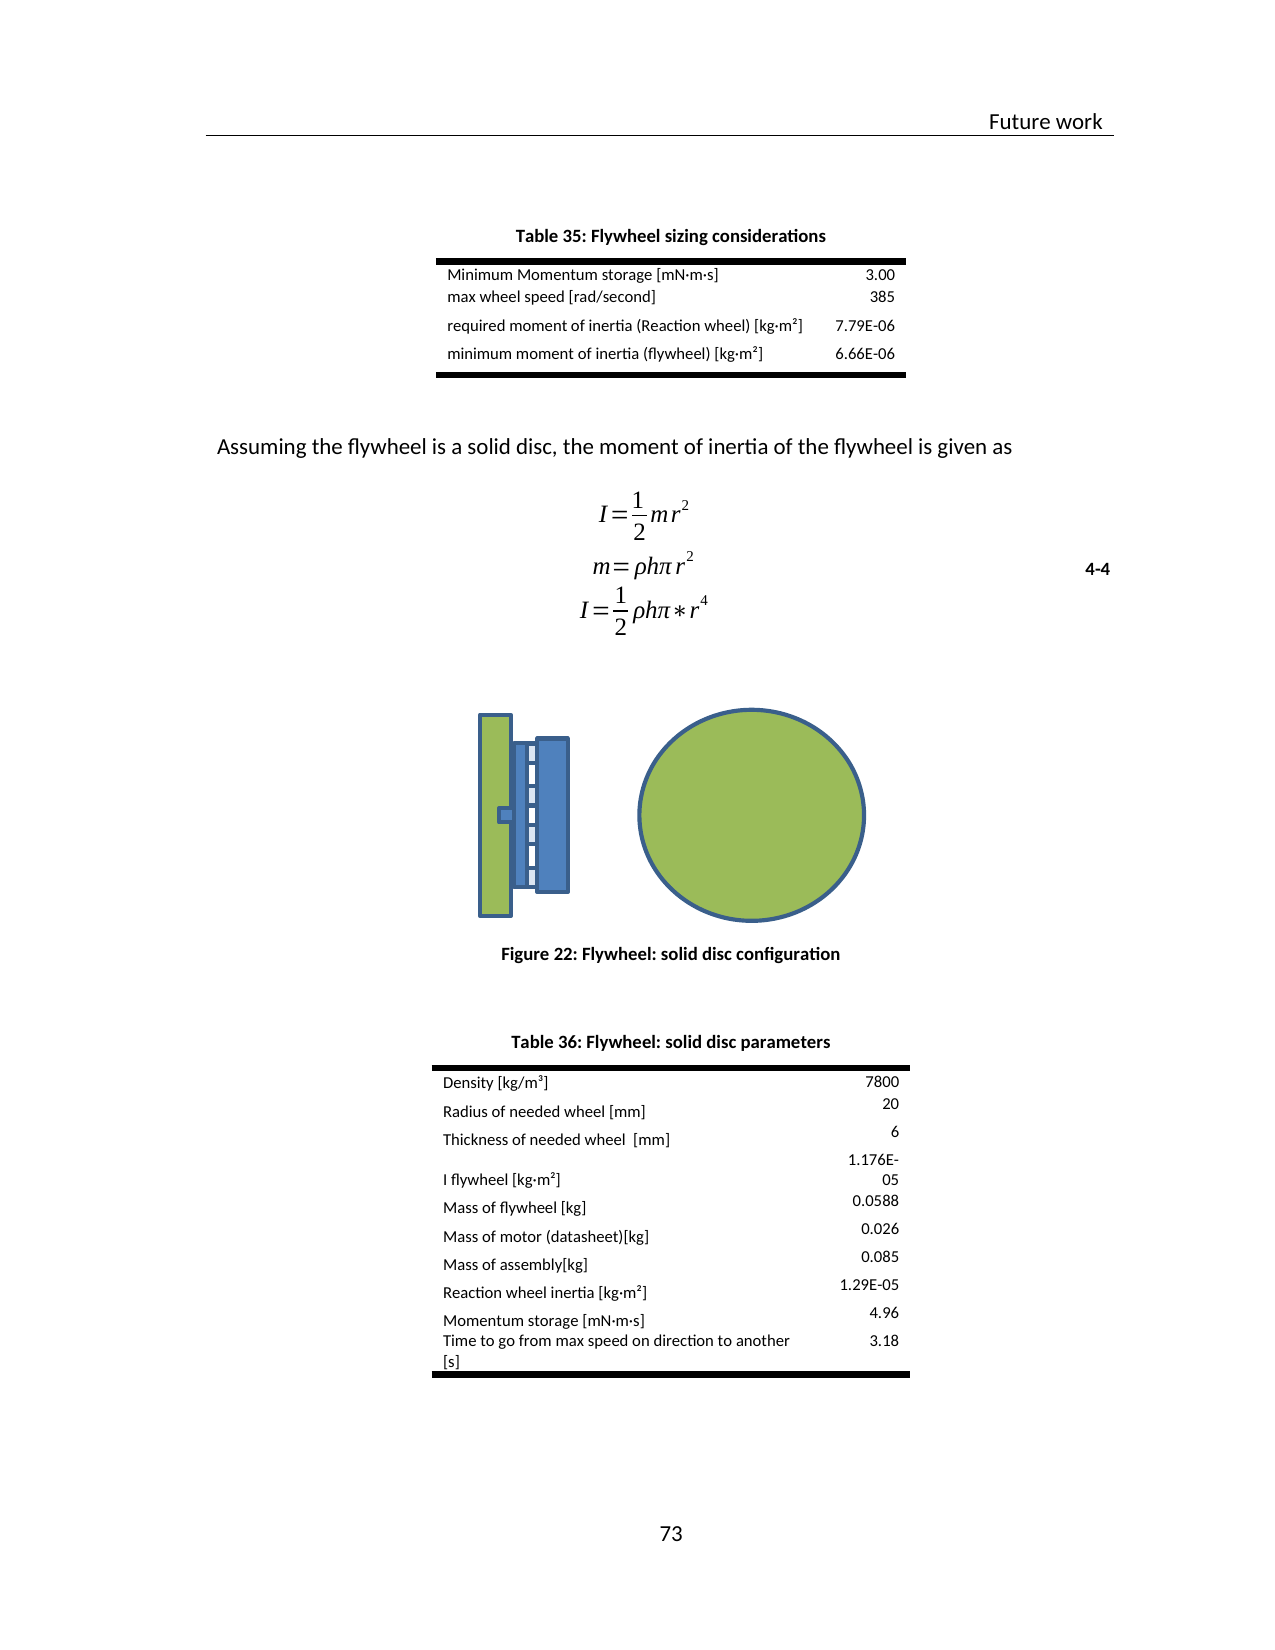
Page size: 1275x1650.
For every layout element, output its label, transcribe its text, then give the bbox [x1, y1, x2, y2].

table_cell Radius of needed wheel [mm] [432, 1093, 820, 1121]
table_cell 0.085 [820, 1246, 910, 1274]
table_cell 6 [820, 1121, 910, 1149]
table_header [217, 487, 1070, 661]
table_cell Thickness of needed wheel [mm] [432, 1121, 820, 1149]
table_cell 0.0588 [820, 1190, 910, 1218]
table_header 7800 [820, 1071, 910, 1093]
table_cell Momentum storage [mN·m·s] [432, 1303, 820, 1331]
table_header 3.00 [822, 265, 906, 287]
table_cell required moment of inertia (Reaction wheel) [kg·m²] [436, 315, 822, 343]
table_cell 20 [820, 1093, 910, 1121]
table_header Density [kg/m³] [432, 1071, 820, 1093]
table_cell Mass of flywheel [kg] [432, 1190, 820, 1218]
table_cell 3.18 [820, 1331, 910, 1371]
table_cell I flywheel [kg·m²] [432, 1149, 820, 1190]
table_cell 1.176E-05 [820, 1149, 910, 1190]
table_cell Reaction wheel inertia [kg·m²] [432, 1274, 820, 1302]
table_cell max wheel speed [rad/second] [436, 287, 822, 315]
table_cell 6.66E-06 [822, 343, 906, 372]
table_cell 385 [822, 287, 906, 315]
table_cell 1.29E-05 [820, 1274, 910, 1302]
table_cell minimum moment of inertia (flywheel) [kg·m²] [436, 343, 822, 372]
table_cell 7.79E-06 [822, 315, 906, 343]
text Assuming the flywheel is a solid disc, the moment of inertia of the flywheel is given as [217, 432, 1125, 460]
table_header Minimum Momentum storage [mN·m·s] [436, 265, 822, 287]
table_cell 0.026 [820, 1218, 910, 1246]
table_cell Mass of assembly[kg] [432, 1246, 820, 1274]
table_cell 4.96 [820, 1303, 910, 1331]
table_cell Mass of motor (datasheet)[kg] [432, 1218, 820, 1246]
table_cell Time to go from max speed on direction to another [s] [432, 1331, 820, 1371]
